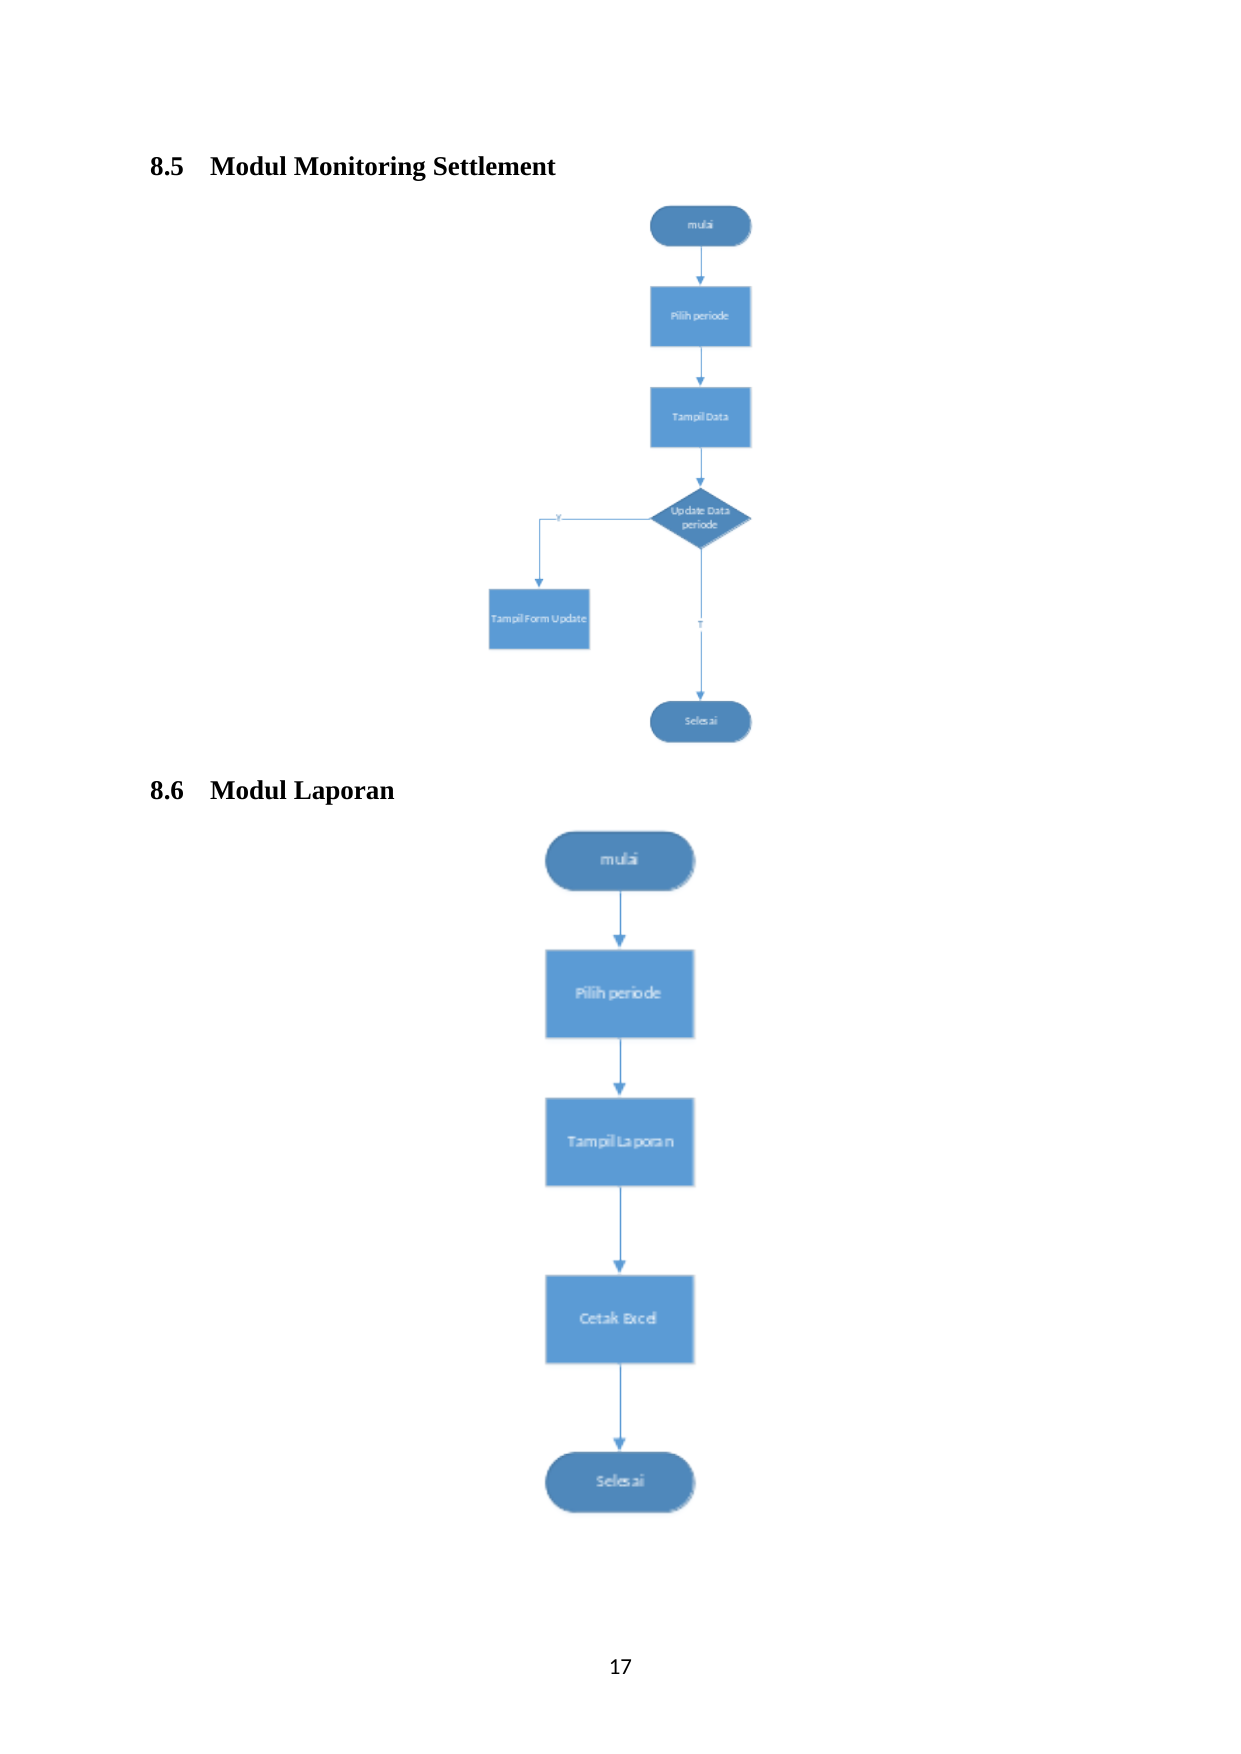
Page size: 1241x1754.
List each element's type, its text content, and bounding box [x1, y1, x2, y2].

subtitle Modul Monitoring Settlement [150, 150, 1090, 181]
subtitle Modul Laporan [150, 774, 1090, 805]
